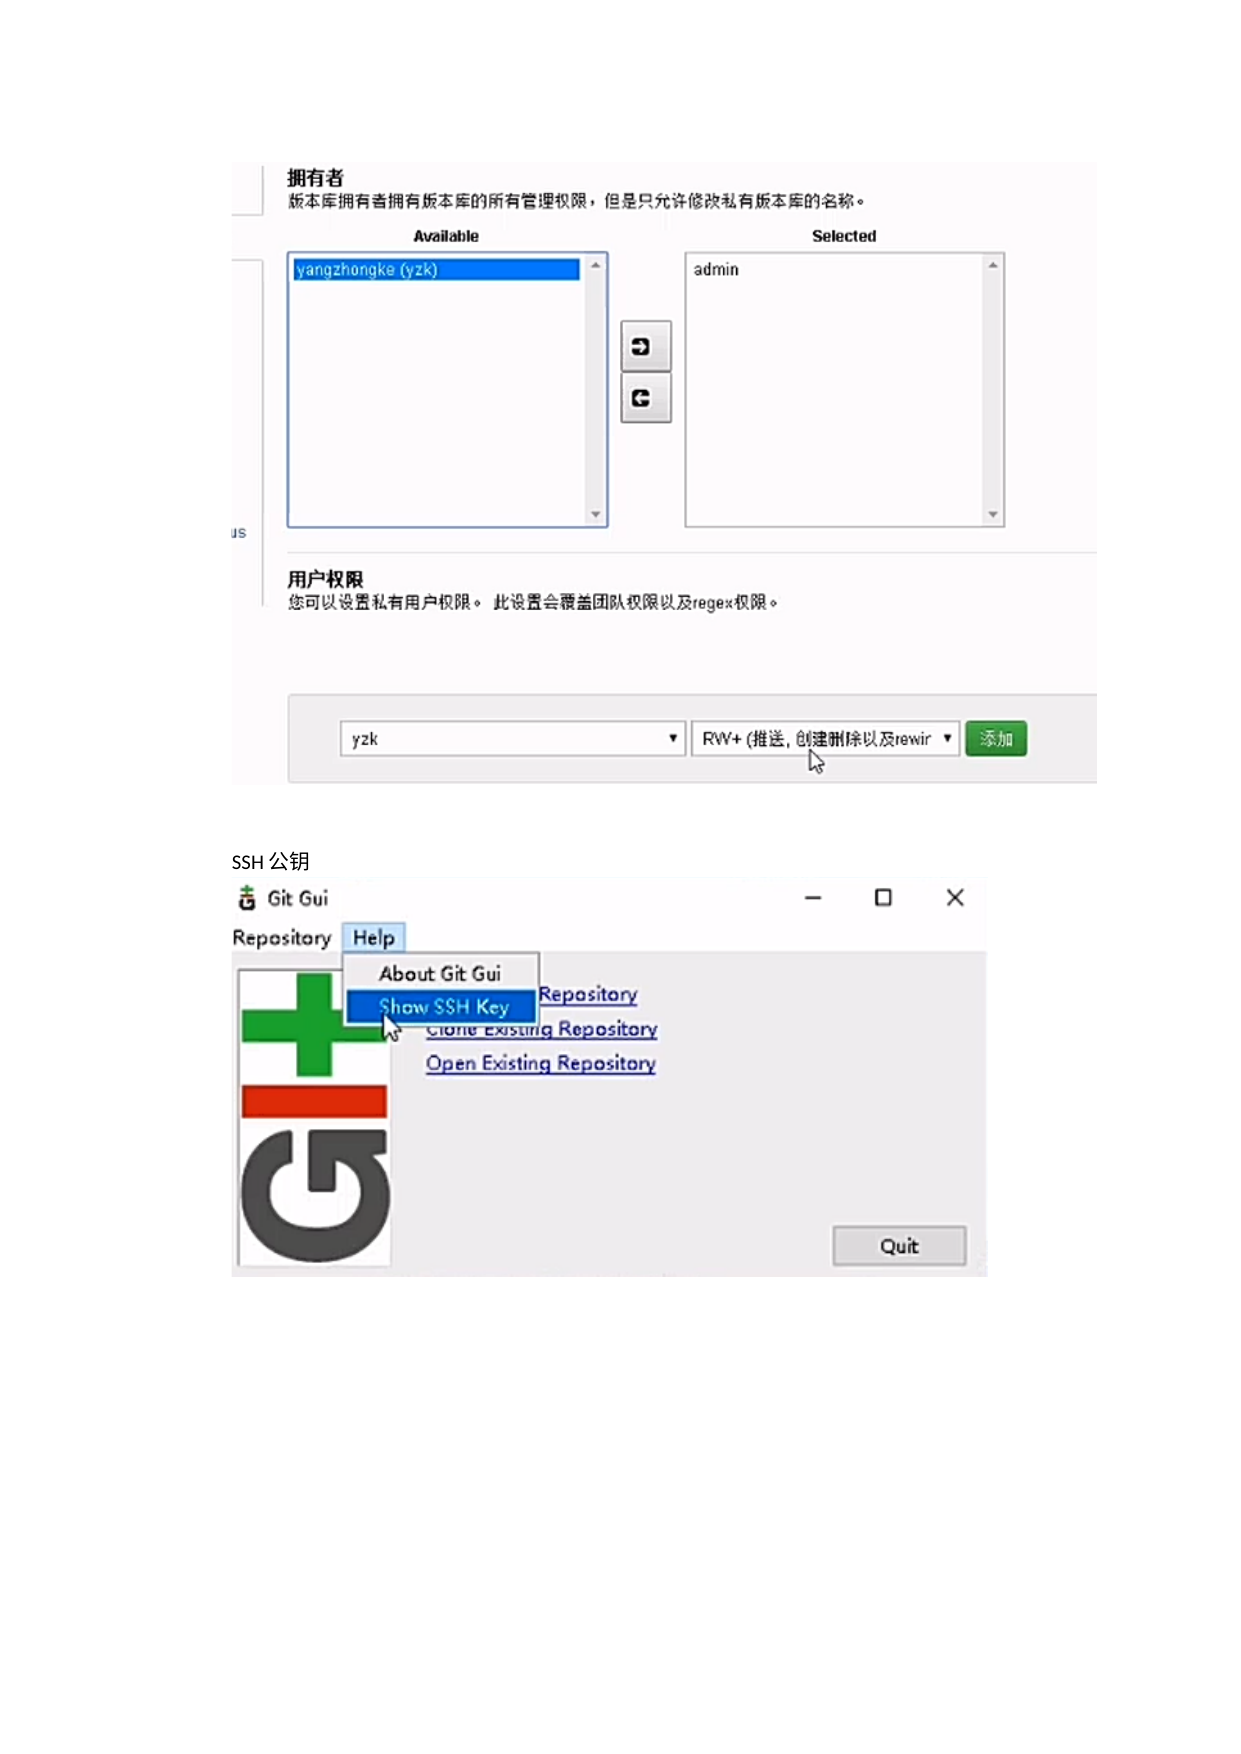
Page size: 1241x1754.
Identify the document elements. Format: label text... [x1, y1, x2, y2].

text SSH 公钥 [187, 844, 1053, 877]
picture [231, 877, 988, 1277]
picture [231, 162, 1097, 785]
